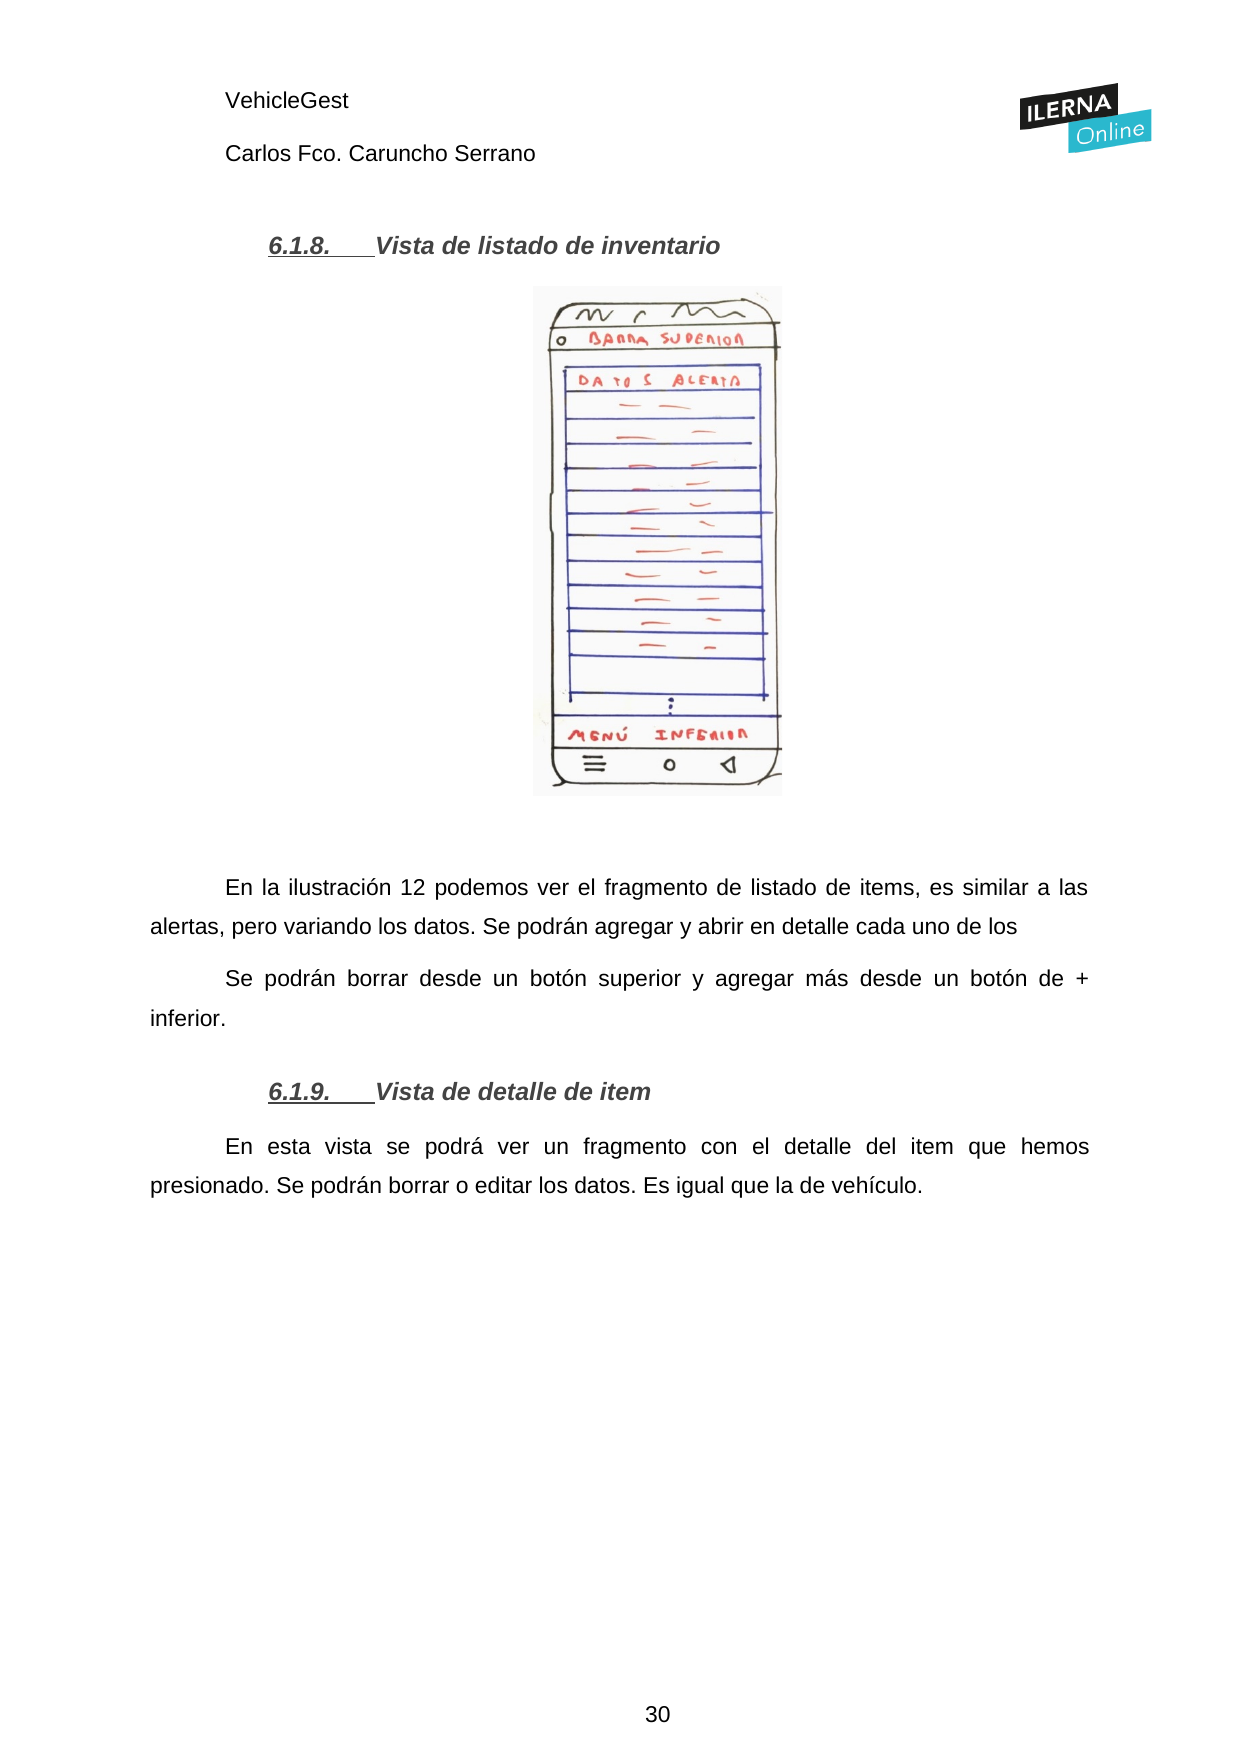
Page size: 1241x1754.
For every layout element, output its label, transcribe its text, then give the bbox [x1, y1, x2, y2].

subtitle Vista de detalle de item [268, 1077, 1090, 1106]
picture [533, 286, 783, 796]
picture [1020, 83, 1152, 153]
text Se podrán borrar desde un botón superior y agregar más desde un botón de + inferior. [150, 965, 1090, 1031]
text En esta vista se podrá ver un fragmento con el detalle del item que hemos presionado. Se podrán borrar o editar los datos. Es igual que la de vehículo. [150, 1133, 1090, 1199]
text En la ilustración 12 podemos ver el fragmento de listado de items, es similar a las alertas, pero variando los datos. Se podrán agregar y abrir en detalle cada uno de los [150, 873, 1090, 939]
subtitle Vista de listado de inventario [268, 231, 1090, 260]
